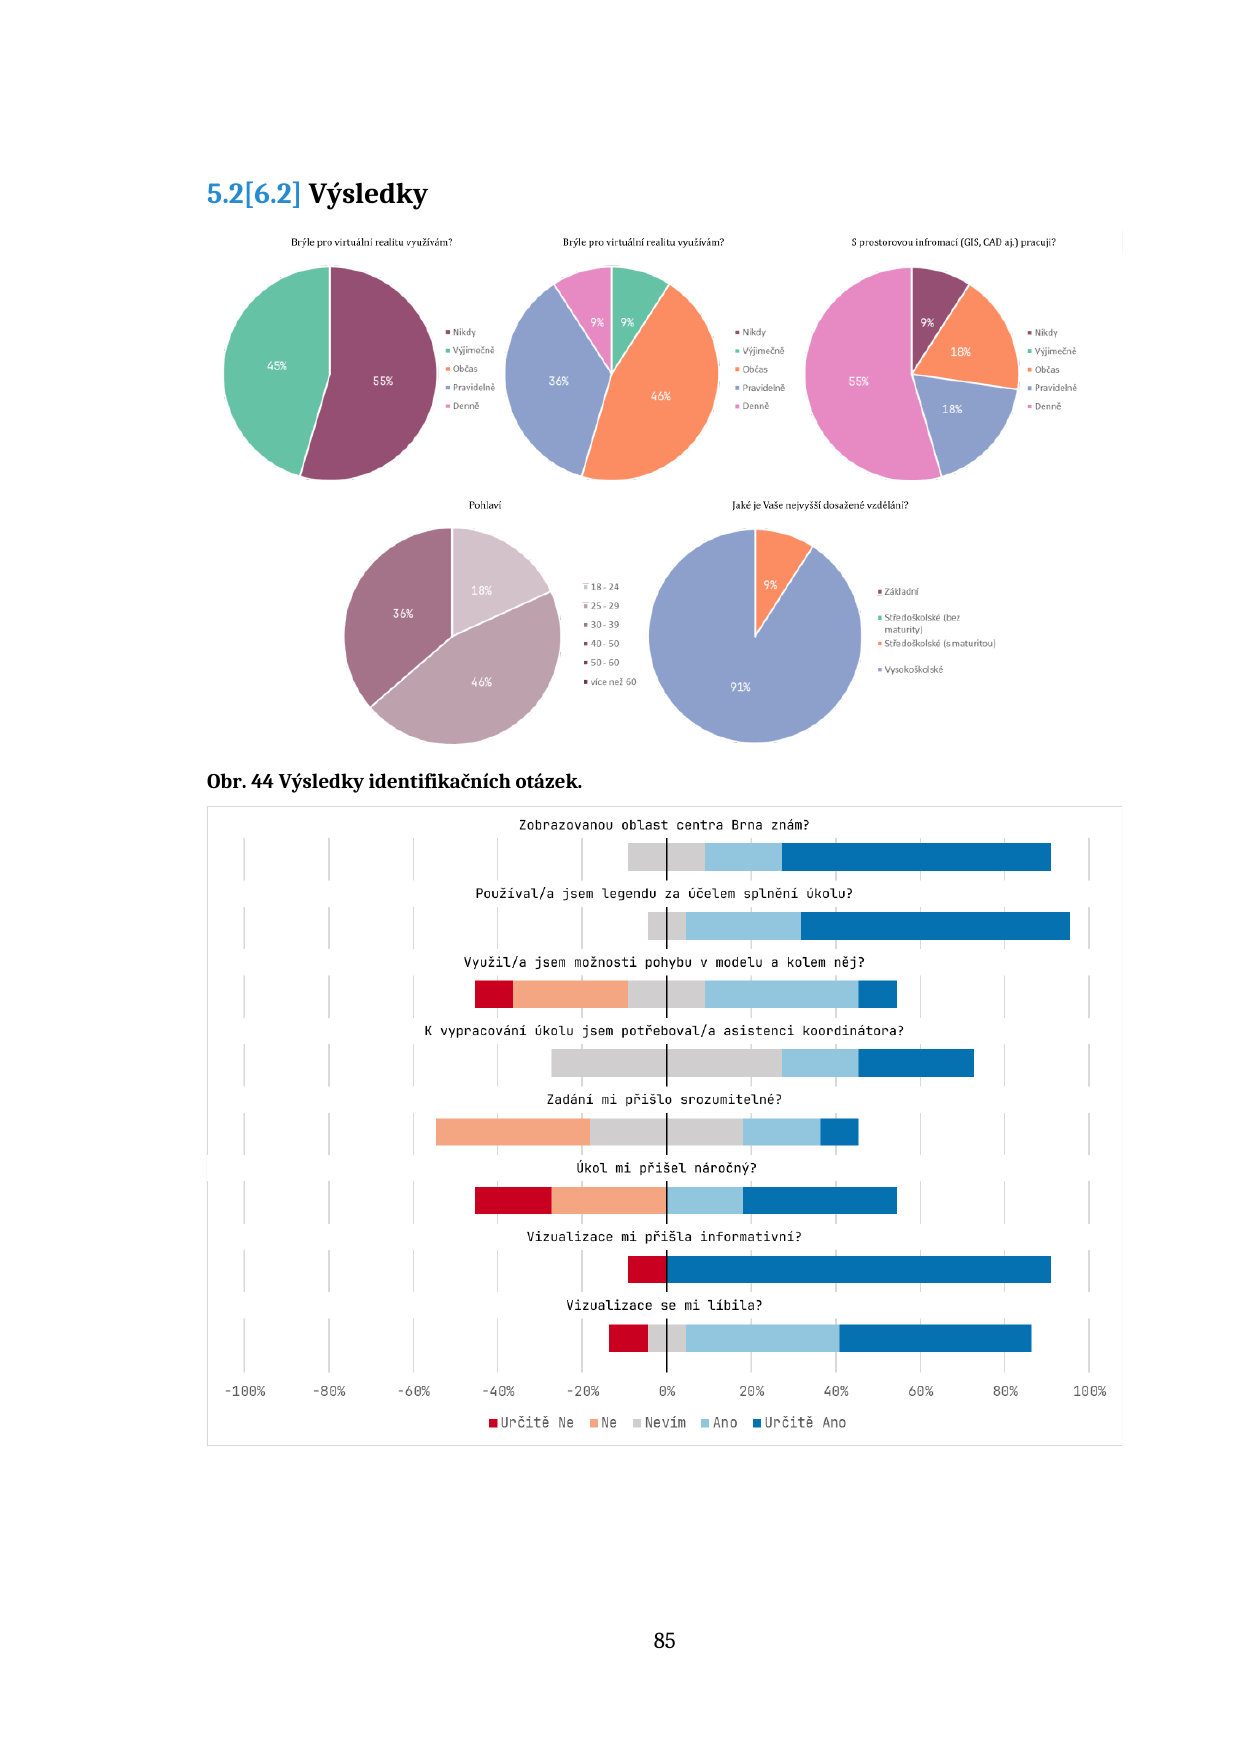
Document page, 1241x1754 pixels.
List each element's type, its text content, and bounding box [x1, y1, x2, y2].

text Obr. 44 Výsledky identifikačních otázek. [207, 769, 1122, 793]
picture [206, 806, 1123, 1446]
picture [206, 230, 1123, 755]
subtitle Výsledky [207, 177, 1122, 211]
